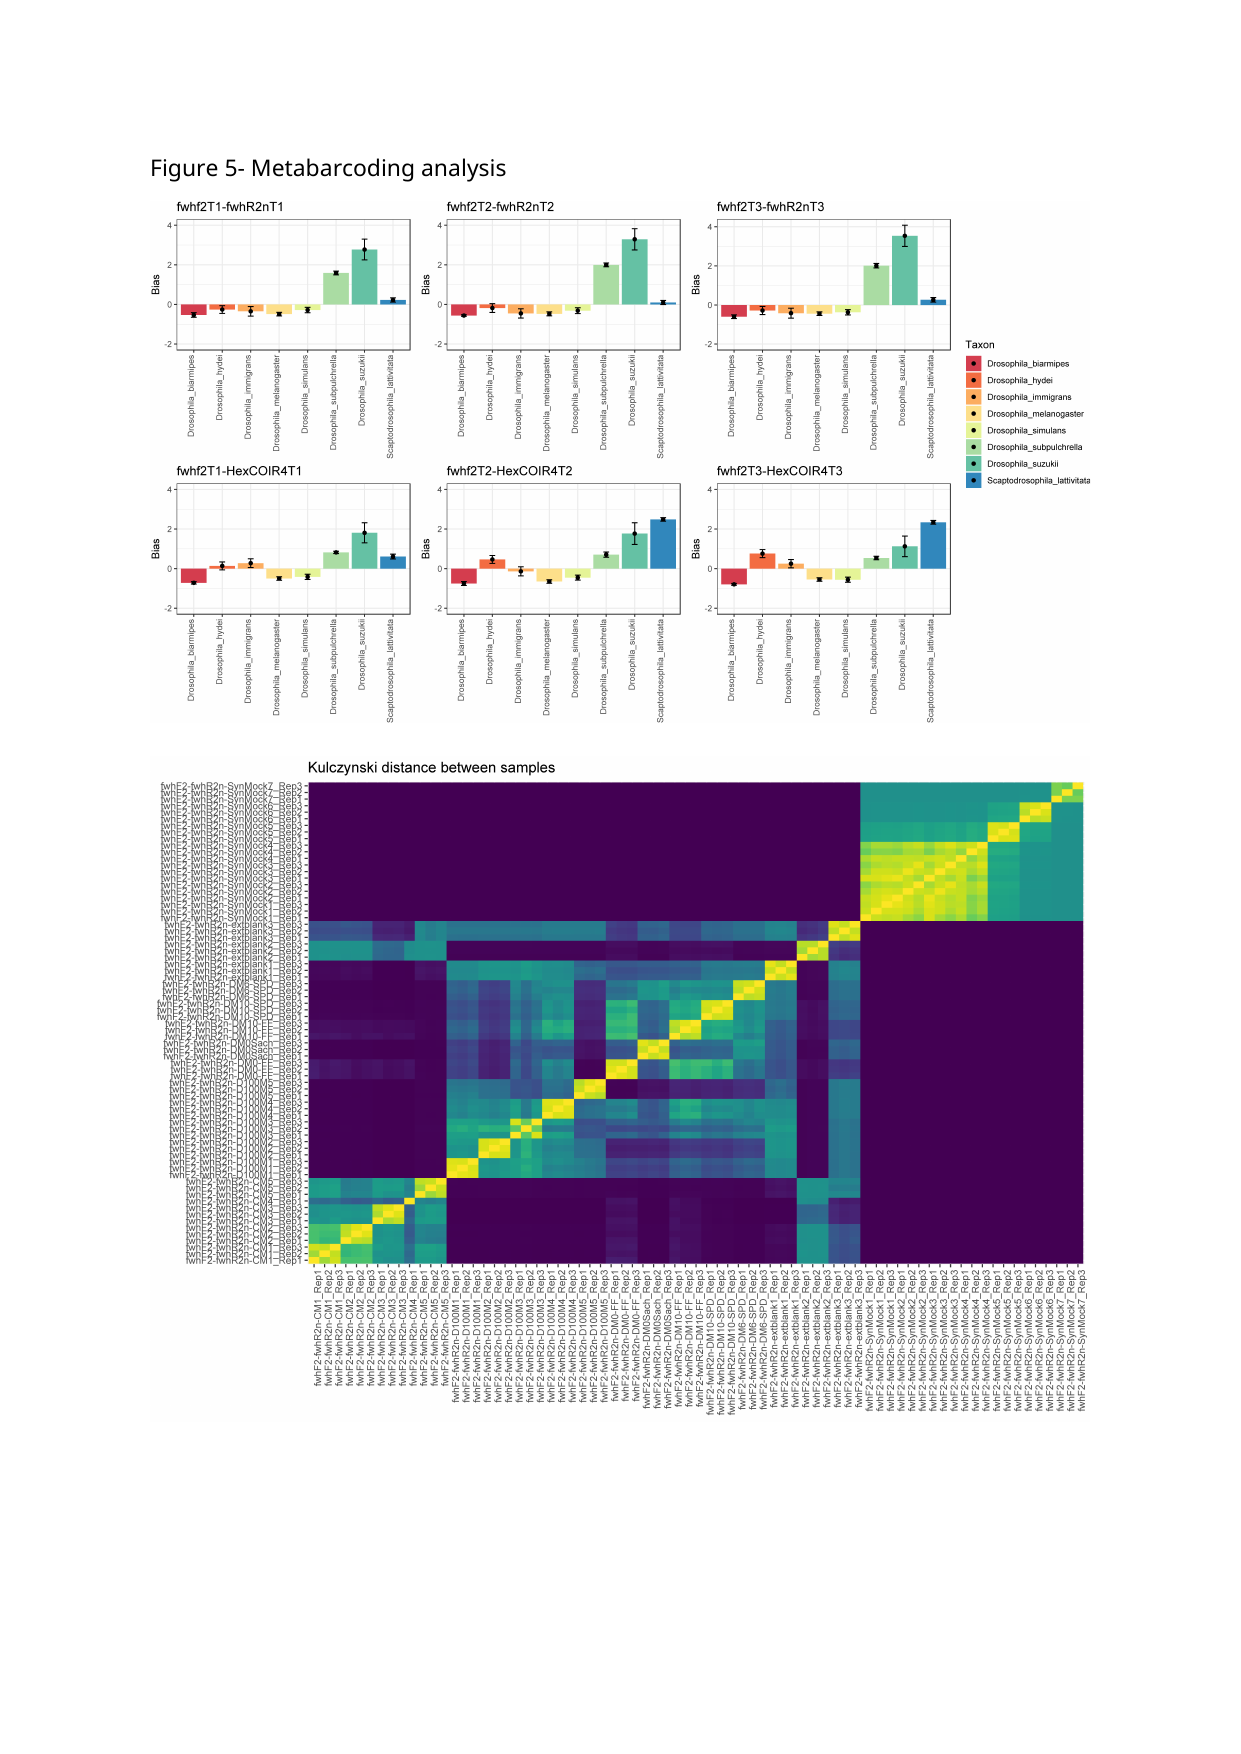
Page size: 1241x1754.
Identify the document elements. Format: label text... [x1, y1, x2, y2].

text Figure 5- Metabarcoding analysis [150, 150, 1090, 201]
picture [150, 201, 1091, 723]
picture [150, 756, 1091, 1422]
